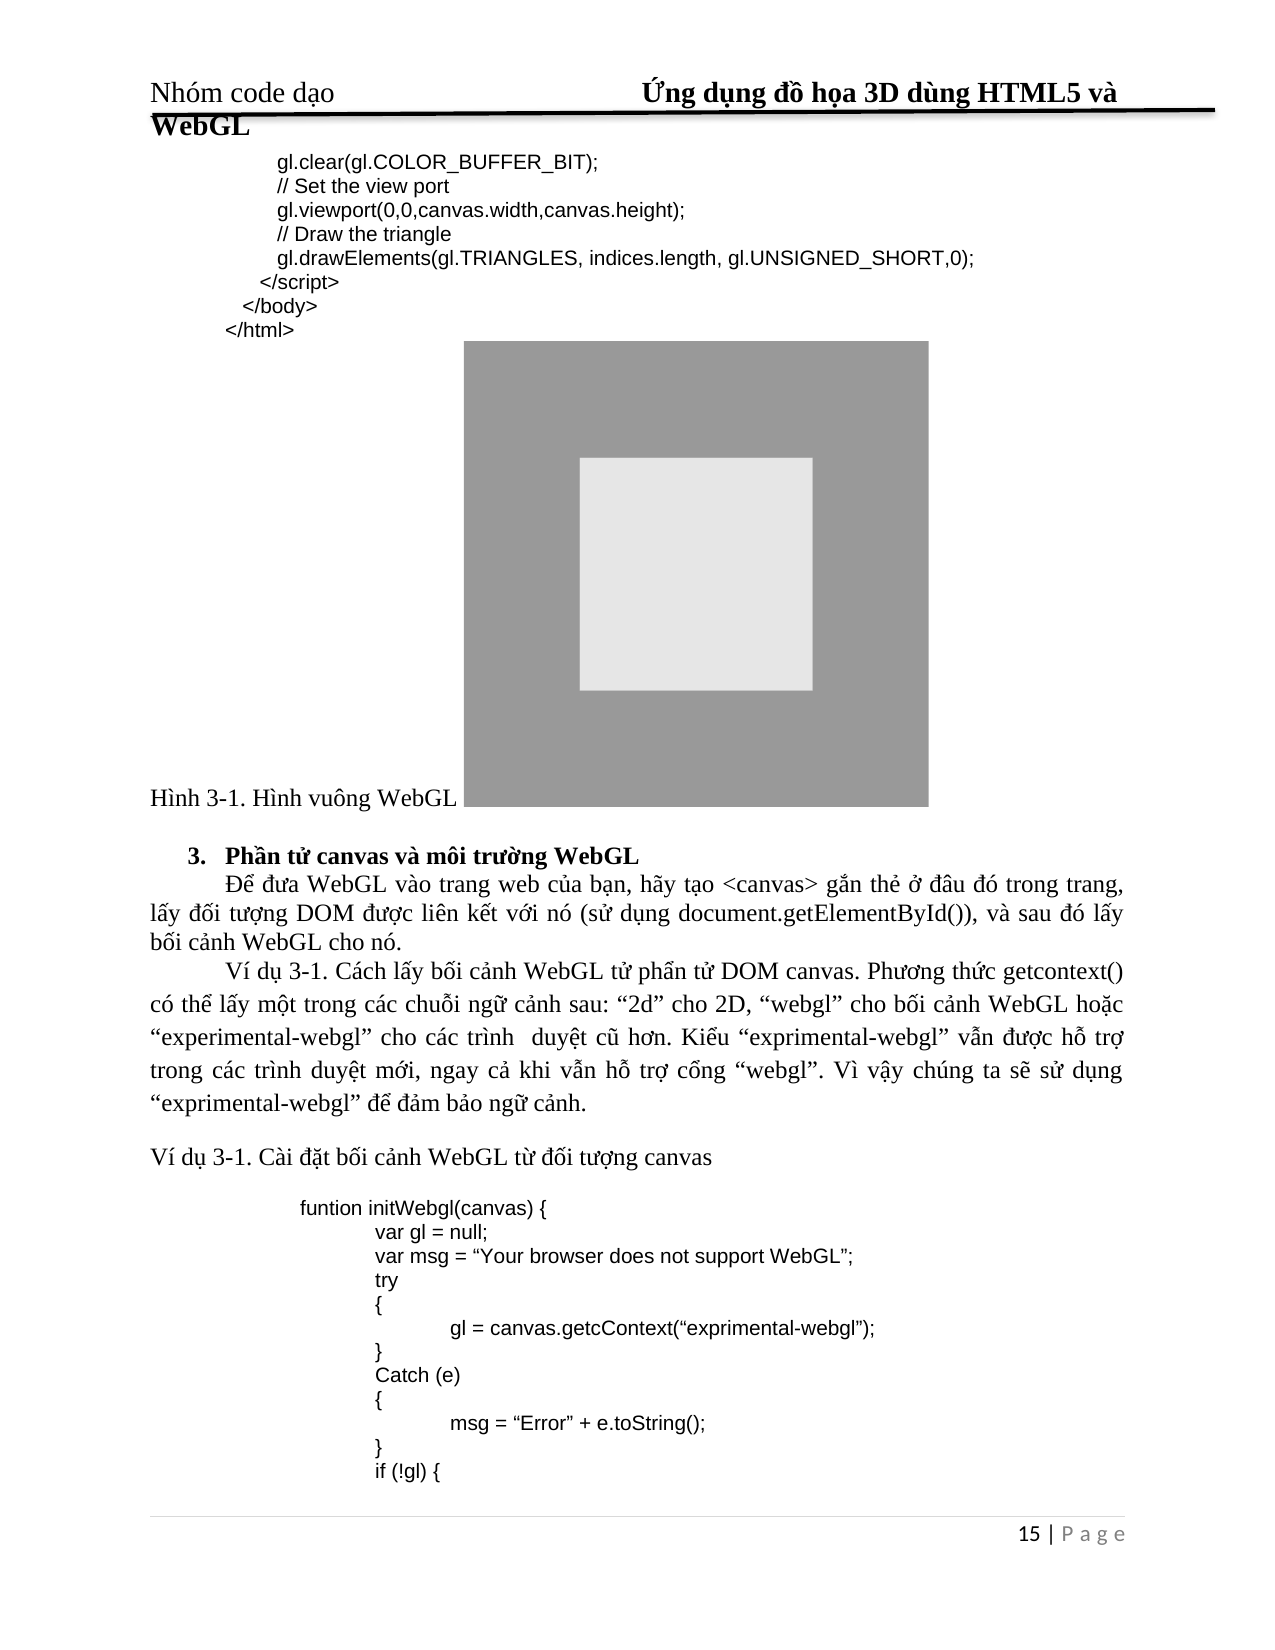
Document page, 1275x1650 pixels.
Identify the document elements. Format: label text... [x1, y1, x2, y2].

text var msg = “Your browser does not support WebGL”; [150, 1243, 1125, 1267]
text { [150, 1291, 1125, 1315]
text msg = “Error” + e.toString(); [150, 1411, 1125, 1435]
text var gl = null; [150, 1219, 1125, 1243]
text gl.drawElements(gl.TRIANGLES, indices.length, gl.UNSIGNED_SHORT,0); [150, 246, 1125, 270]
text try [150, 1267, 1125, 1291]
text gl.viewport(0,0,canvas.width,canvas.height); [150, 198, 1125, 222]
text funtion initWebgl(canvas) { [150, 1196, 1125, 1219]
text Ví dụ 3-1. Cài đặt bối cảnh WebGL từ đối tượng canvas [150, 1142, 1125, 1171]
text </body> [150, 294, 1125, 318]
text </script> [150, 270, 1125, 294]
text Catch (e) [150, 1363, 1125, 1387]
text { [150, 1387, 1125, 1411]
list Phần tử canvas và môi trường WebGL [187, 841, 1125, 869]
text } [150, 1339, 1125, 1363]
text if (!gl) { [150, 1459, 1125, 1483]
text // Set the view port [150, 174, 1125, 198]
text gl.clear(gl.COLOR_BUFFER_BIT); [150, 150, 1125, 174]
text </html> [150, 318, 1125, 342]
text gl = canvas.getcContext(“exprimental-webgl”); [150, 1315, 1125, 1339]
text Ví dụ 3-1. Cách lấy bối cảnh WebGL tử phẩn tử DOM canvas. Phương thức getcontext() có thể lấy một trong các chuỗi ngữ cảnh sau: “2d” cho 2D, “webgl” cho bối cảnh WebGL hoặc “experimental-webgl” cho các trình duyệt cũ hơn. Kiểu “exprimental-webgl” vẫn được hỗ trợ trong các trình duyệt mới, ngay cả khi vẫn hỗ trợ cổng “webgl”. Vì vậy chúng ta sẽ sử dụng “exprimental-webgl” để đảm bảo ngữ cảnh. [150, 956, 1125, 1117]
picture [463, 341, 929, 807]
text Để đưa WebGL vào trang web của bạn, hãy tạo <canvas> gắn thẻ ở đâu đó trong trang, lấy đối tượng DOM được liên kết với nó (sử dụng document.getElementById()), và sau đó lấy bối cảnh WebGL cho nó. [150, 869, 1125, 956]
text } [150, 1435, 1125, 1459]
text // Draw the triangle [150, 222, 1125, 246]
